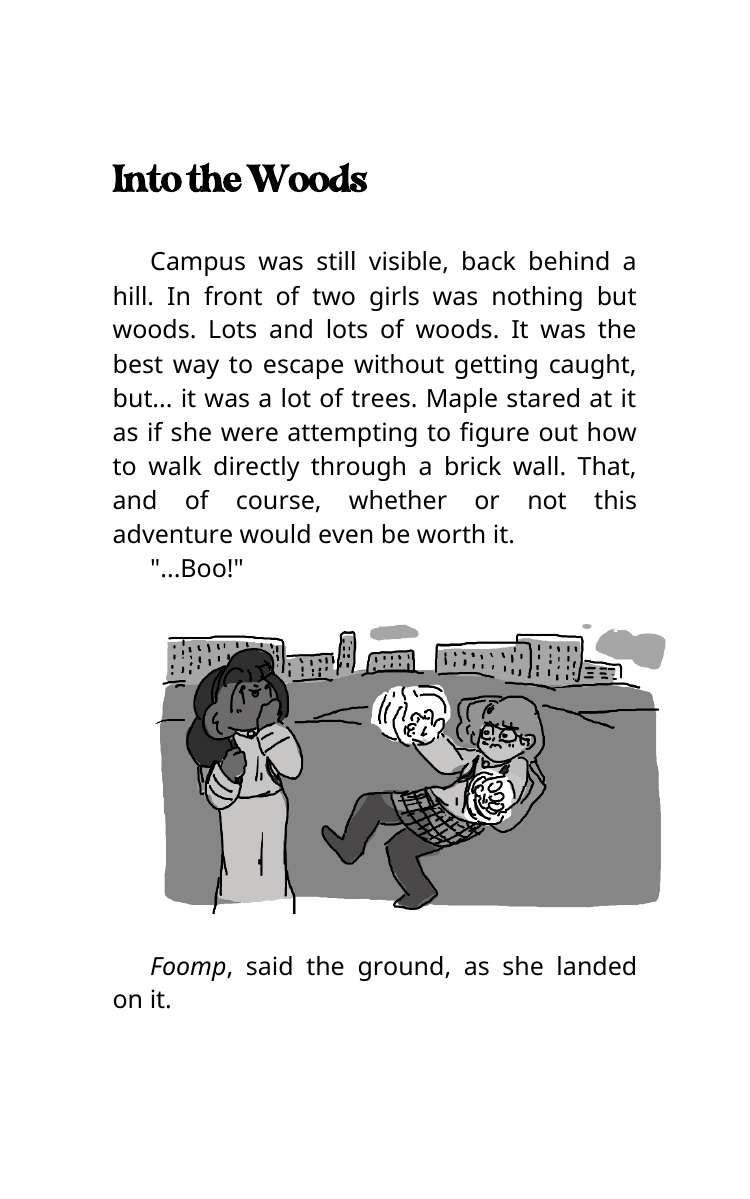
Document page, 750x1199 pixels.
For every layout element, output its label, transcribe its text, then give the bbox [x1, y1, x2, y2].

text "...Boo!" [112, 551, 637, 585]
text Foomp, said the ground, as she landed on it. [112, 948, 637, 1016]
picture [150, 618, 675, 914]
text Campus was still visible, back behind a hill. In front of two girls was nothing but woods. Lots and lots of woods. It was the best way to escape without getting caught, but... it was a lot of trees. Maple stared at it as if she were attempting to figure out how to walk directly through a brick wall. That, and of course, whether or not this adventure would even be worth it. [112, 244, 637, 551]
subtitle Into the Woods [112, 150, 637, 210]
